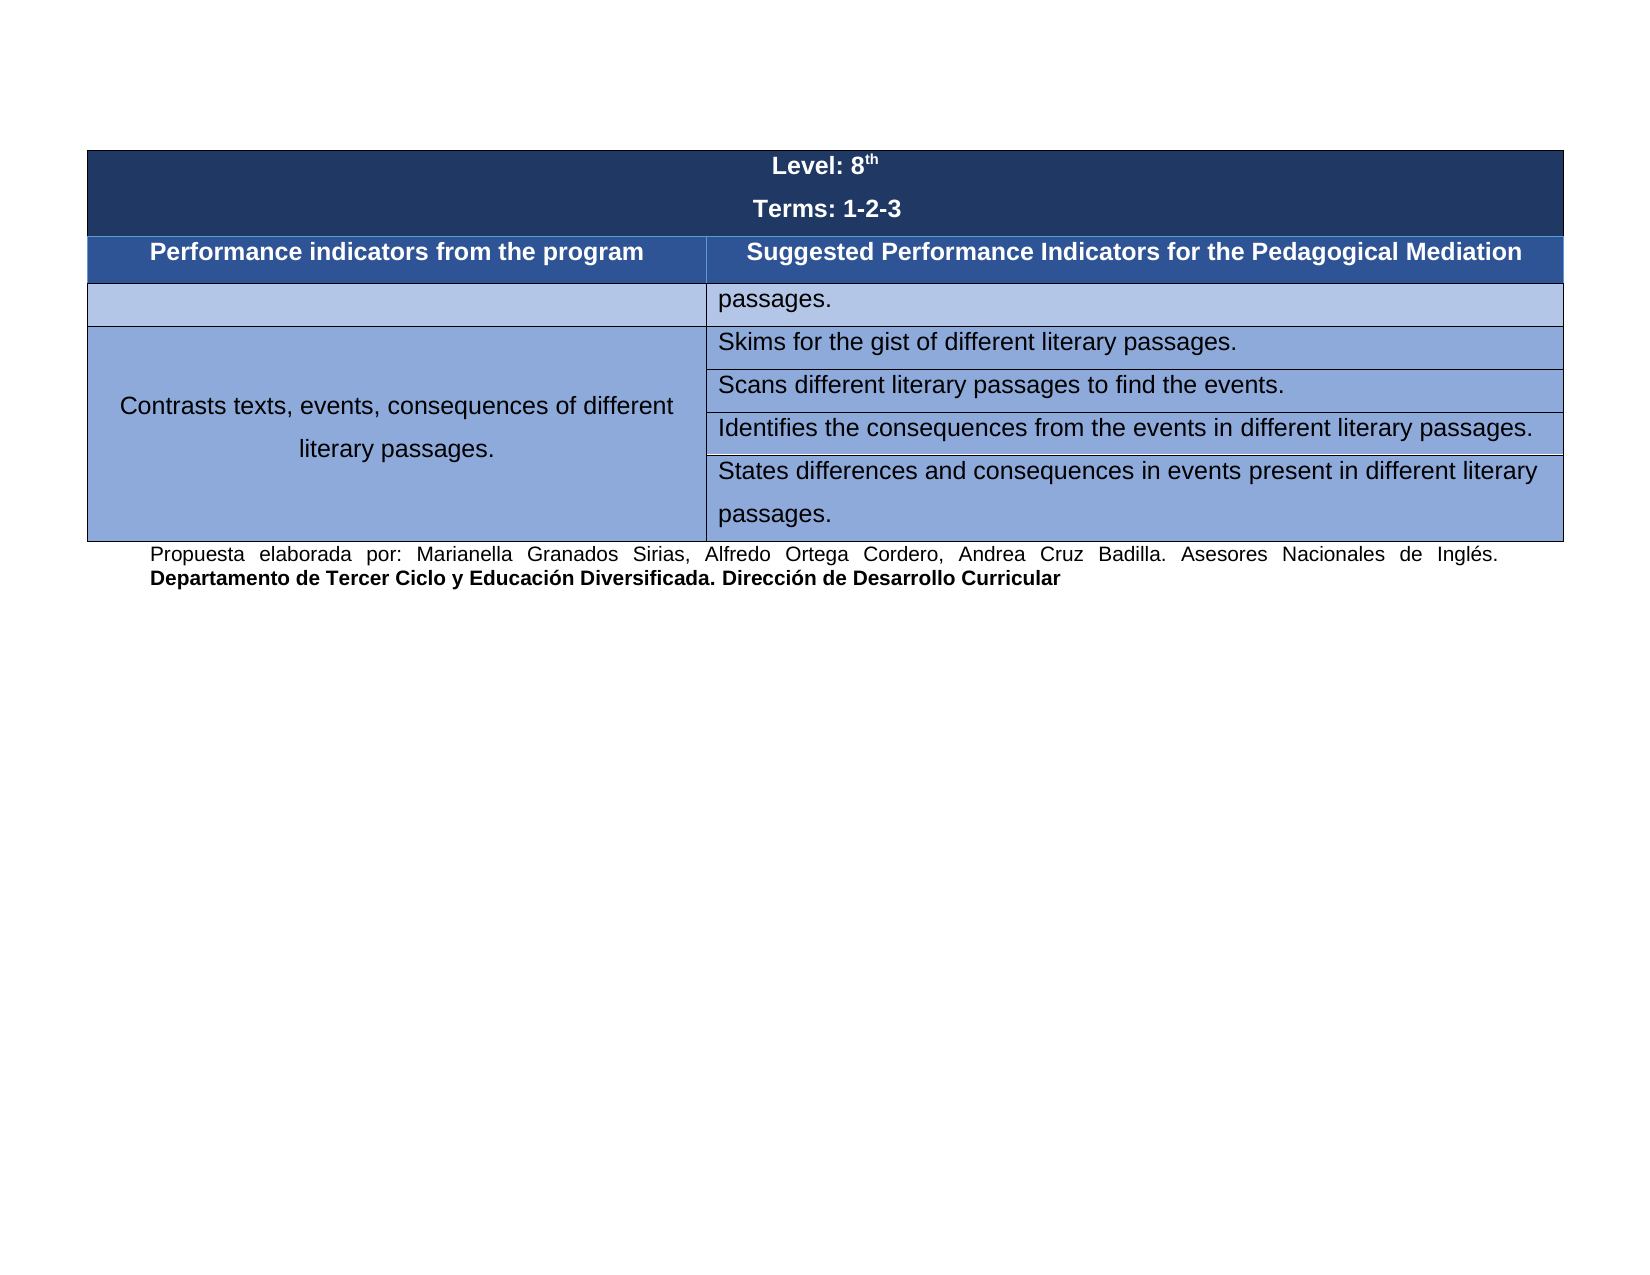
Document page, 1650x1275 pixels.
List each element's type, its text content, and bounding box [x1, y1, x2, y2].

table_cell Identifies the consequences from the events in different literary passages. [707, 413, 1563, 454]
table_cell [707, 284, 1563, 326]
table_cell Skims for the gist of different literary passages. [707, 327, 1563, 369]
table_cell Performance indicators from the program [88, 237, 706, 283]
text Propuesta elaborada por: Marianella Granados Sirias, Alfredo Ortega Cordero, Andrea Cruz Badilla. Asesores Nacionales de Inglés. Departamento de Tercer Ciclo y Educación Diversificada. Dirección de Desarrollo Curricular [150, 542, 1500, 589]
table_cell Scans different literary passages to find the events. [707, 370, 1563, 412]
table_cell States differences and consequences in events present in different literary passages. [707, 456, 1563, 541]
table_cell Suggested Performance Indicators for the Pedagogical Mediation [707, 237, 1563, 283]
table_header Level: 8th Terms: 1-2-3 [88, 151, 1563, 236]
table_cell Contrasts texts, events, consequences of different literary passages. [88, 327, 706, 541]
